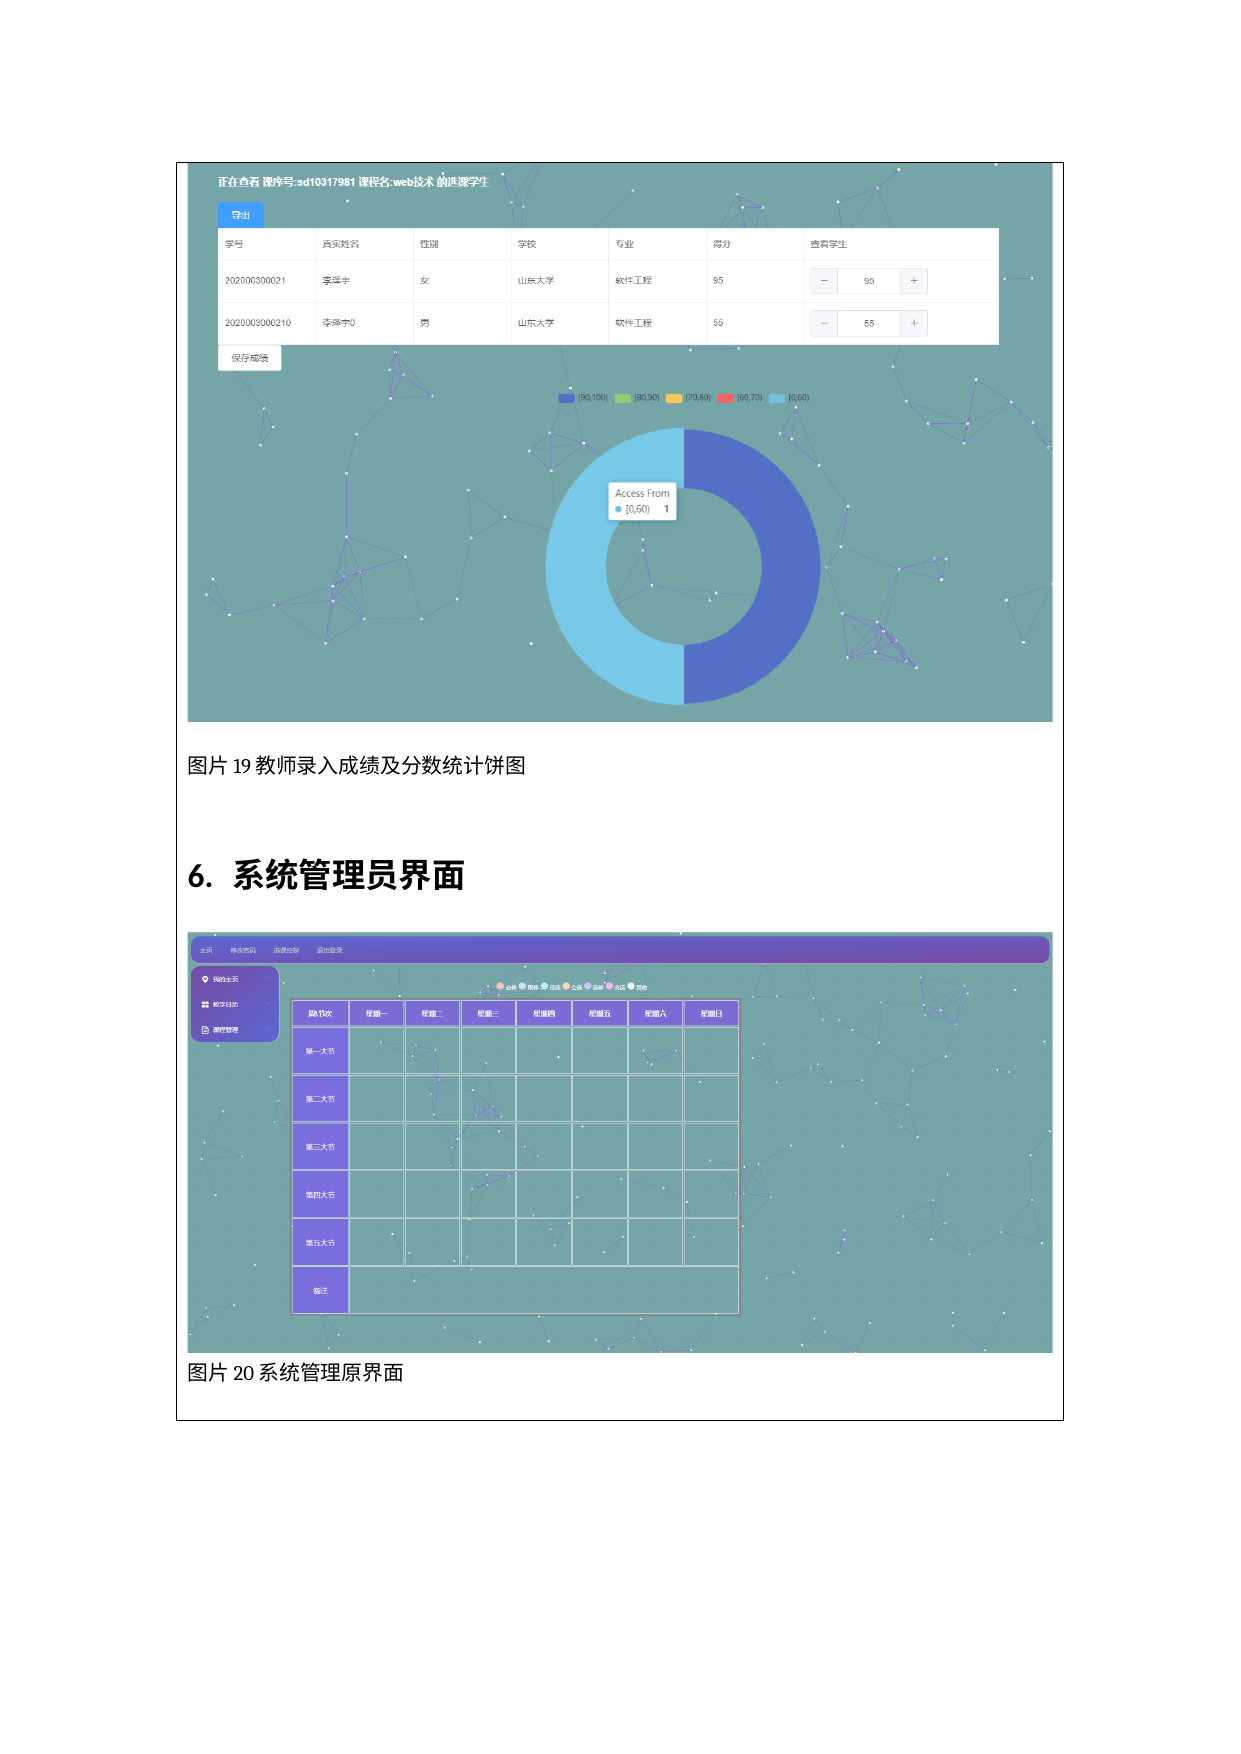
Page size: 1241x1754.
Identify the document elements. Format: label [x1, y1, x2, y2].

picture [187, 932, 1053, 1353]
table_cell [177, 163, 1063, 1420]
picture [187, 163, 1053, 722]
